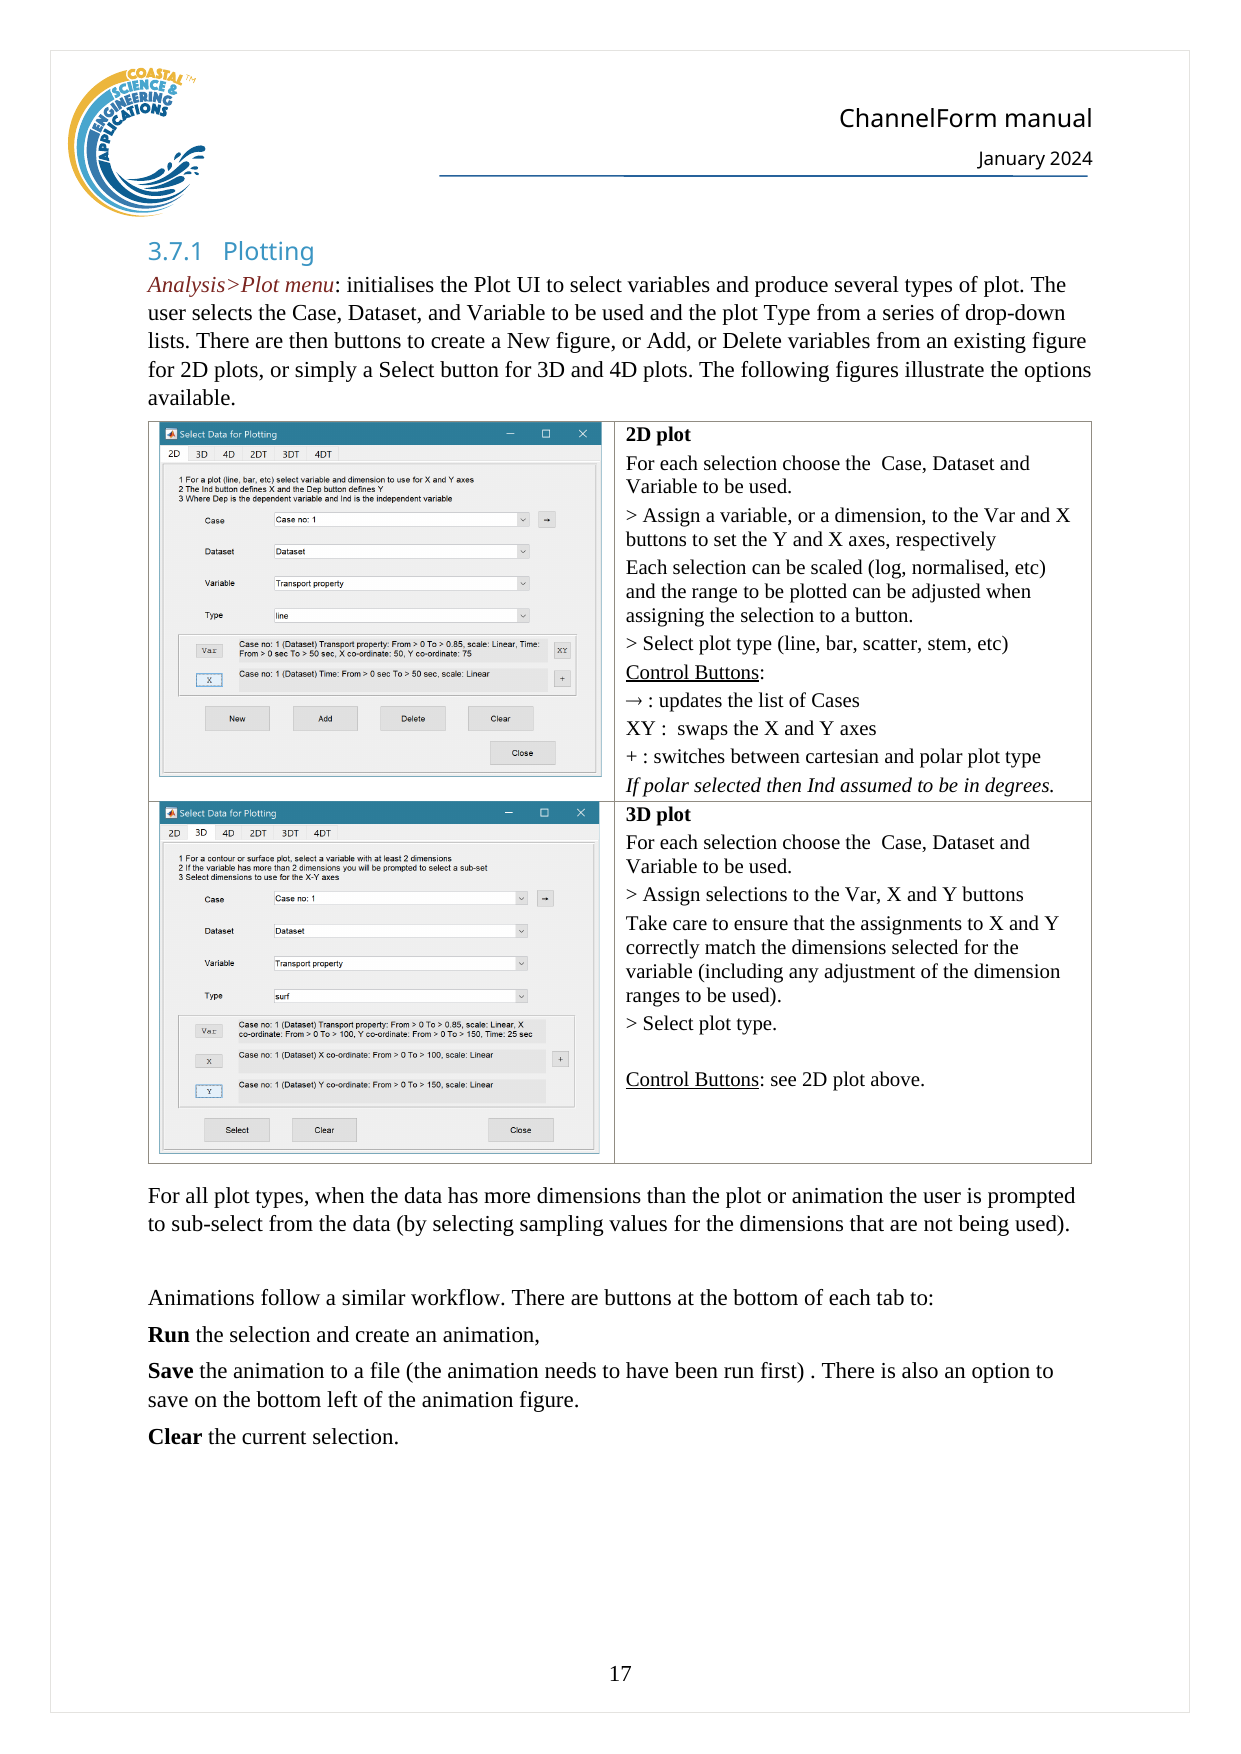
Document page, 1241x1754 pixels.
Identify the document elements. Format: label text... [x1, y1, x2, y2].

text For all plot types, when the data has more dimensions than the plot or animation the user is prompted to sub-select from the data (by selecting sampling values for the dimensions that are not being used). [148, 1182, 1093, 1237]
text Save the animation to a file (the animation needs to have been run first) . There is also an option to save on the bottom left of the animation figure. [148, 1358, 1093, 1412]
table_header 2D plot For each selection choose the Case, Dataset and Variable to be used. > Assign a variable, or a dimension, to the Var and X buttons to set the Y and X axes, respectively Each selection can be scaled (log, normalised, etc) and the range to be plotted can be adjusted when assigning the selection to a button. > Select plot type (line, bar, scatter, stem, etc) Control Buttons: : updates the list of Cases XY : swaps the X and Y axes + : switches between cartesian and polar plot type If polar selected then Ind assumed to be in degrees. [615, 422, 1091, 801]
table_header [149, 422, 614, 801]
text Clear the current selection. [148, 1423, 1093, 1449]
text Analysis>Plot menu: initialises the Plot UI to select variables and produce several types of plot. The user selects the Case, Dataset, and Variable to be used and the plot Type from a series of drop-down lists. There are then buttons to create a New figure, or Add, or Delete variables from an existing figure for 2D plots, or simply a Select button for 3D and 4D plots. The following figures illustrate the options available. [148, 271, 1093, 411]
table_cell [149, 802, 614, 1162]
text Animations follow a similar workflow. There are buttons at the bottom of each tab to: [148, 1284, 1093, 1310]
subtitle Plotting [148, 234, 1093, 268]
picture [159, 801, 600, 1154]
text Run the selection and create an animation, [148, 1321, 1093, 1347]
table_cell 3D plot For each selection choose the Case, Dataset and Variable to be used. > Assign selections to the Var, X and Y buttons Take care to ensure that the assignments to X and Y correctly match the dimensions selected for the variable (including any adjustment of the dimension ranges to be used). > Select plot type. Control Buttons: see 2D plot above. [615, 802, 1091, 1162]
picture [159, 422, 602, 777]
